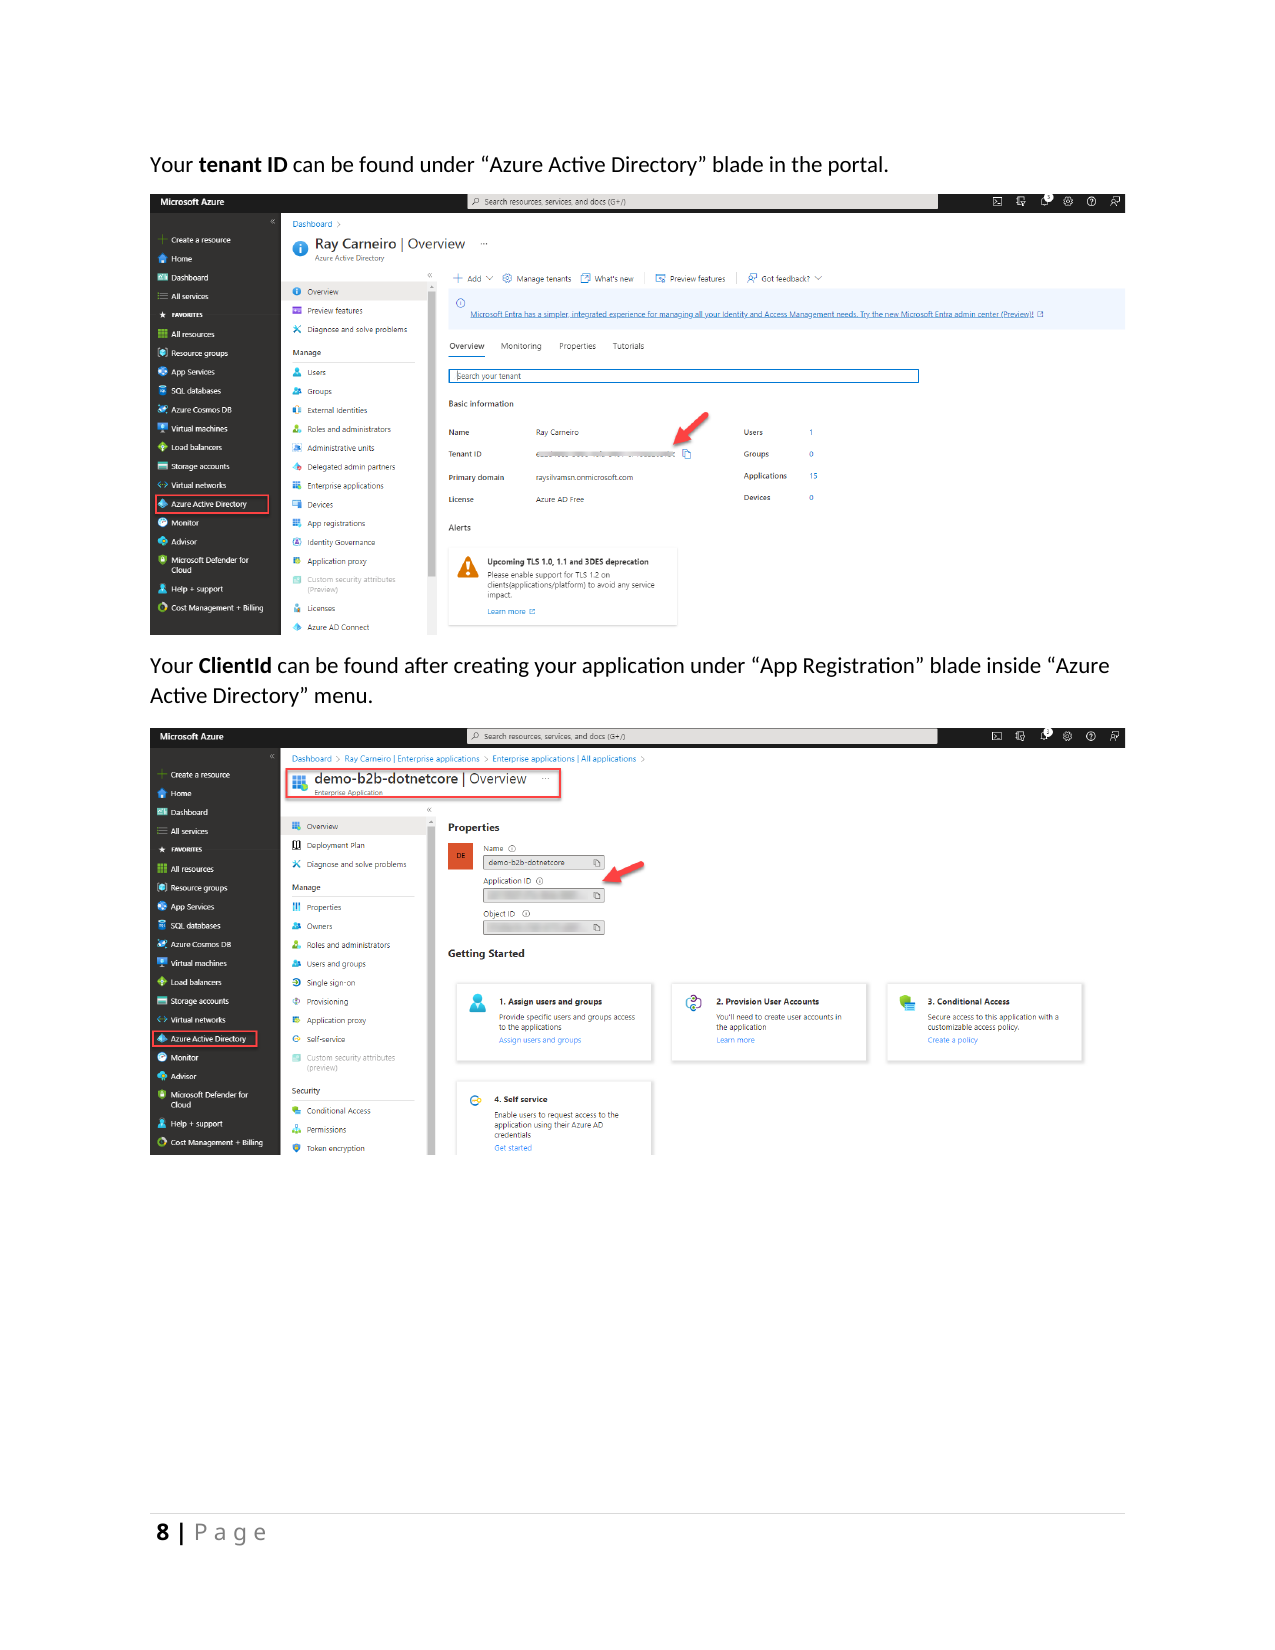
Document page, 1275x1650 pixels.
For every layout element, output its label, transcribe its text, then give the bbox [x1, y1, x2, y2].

picture [150, 728, 1125, 1155]
text Your ClientId can be found after creating your application under “App Registration” blade inside “Azure Active Directory” menu. [150, 651, 1125, 709]
text Your tenant ID can be found under “Azure Active Directory” blade in the portal. [150, 150, 1125, 178]
picture [150, 194, 1125, 635]
